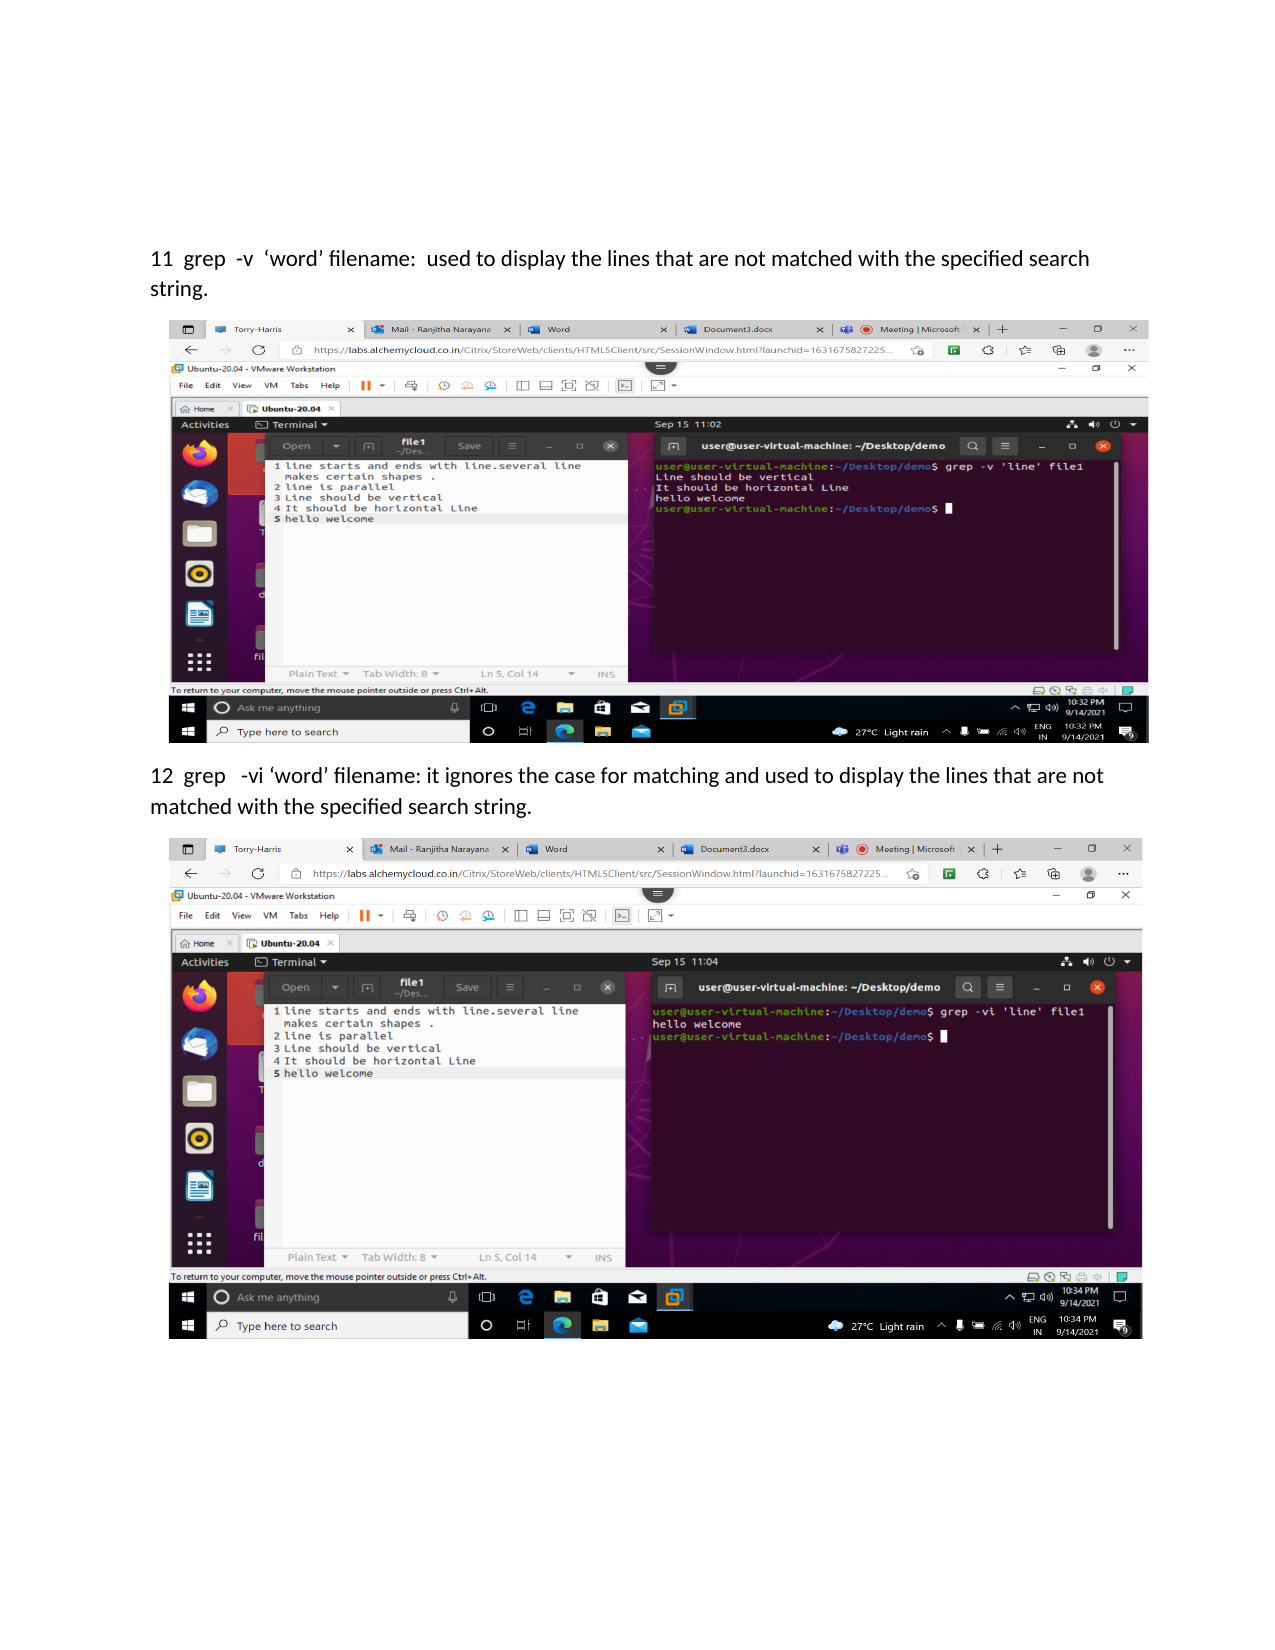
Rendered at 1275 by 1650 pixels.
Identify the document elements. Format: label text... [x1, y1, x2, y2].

text 11 grep -v ‘word’ filename: used to display the lines that are not matched with the specified search string. [150, 244, 1125, 302]
text 12 grep -vi ‘word’ filename: it ignores the case for matching and used to display the lines that are not matched with the specified search string. [150, 762, 1125, 820]
